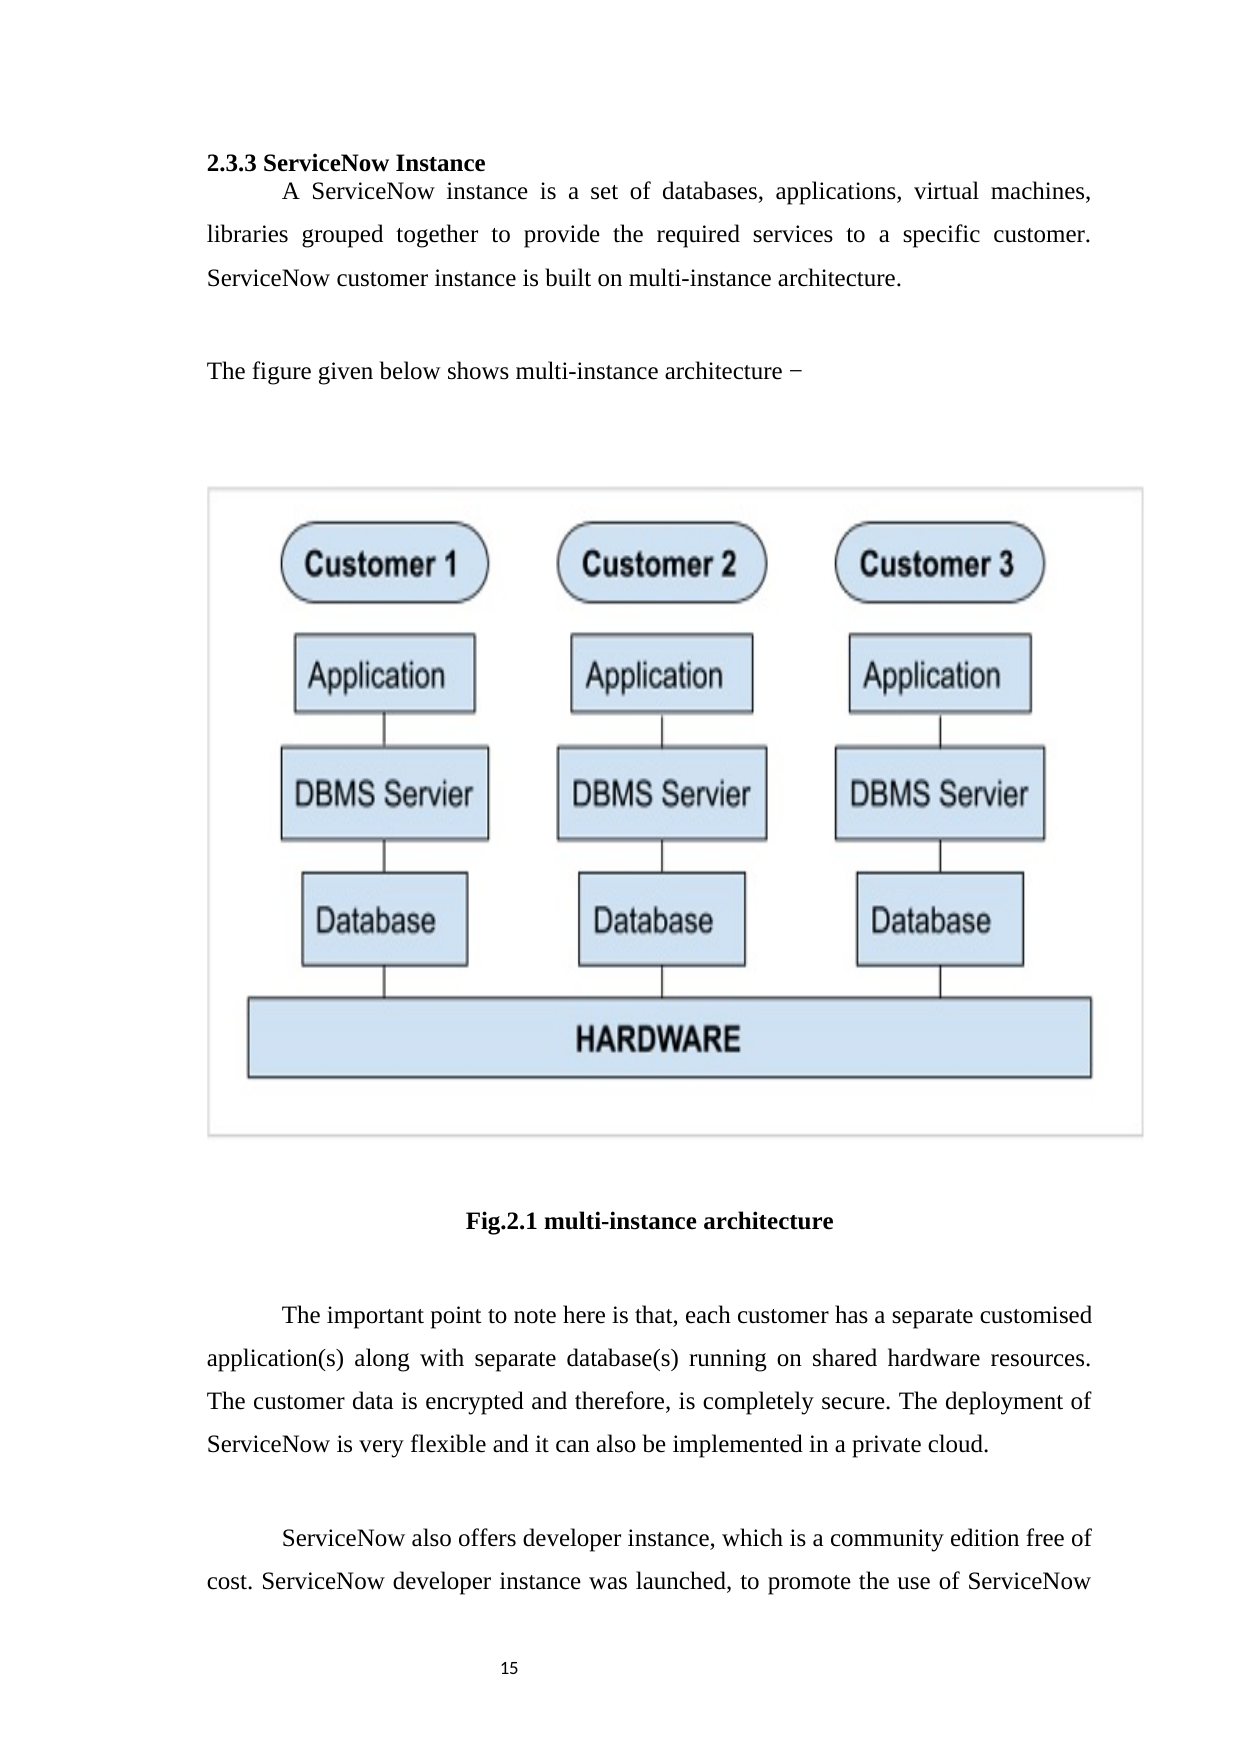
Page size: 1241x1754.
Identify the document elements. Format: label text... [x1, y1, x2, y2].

picture [206, 485, 1145, 1143]
text Fig.2.1 multi-instance architecture [207, 1206, 1093, 1235]
text A ServiceNow instance is a set of databases, applications, virtual machines, libraries grouped together to provide the required services to a specific customer. ServiceNow customer instance is built on multi-instance architecture. [207, 176, 1093, 291]
text 2.3.3 ServiceNow Instance [207, 148, 1093, 176]
text The important point to note here is that, each customer has a separate customised application(s) along with separate database(s) running on shared hardware resources. The customer data is encrypted and therefore, is completely secure. The deployment of ServiceNow is very flexible and it can also be implemented in a private cloud. [207, 1300, 1093, 1458]
text The figure given below shows multi-instance architecture − [207, 356, 1093, 385]
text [207, 1523, 1093, 1595]
